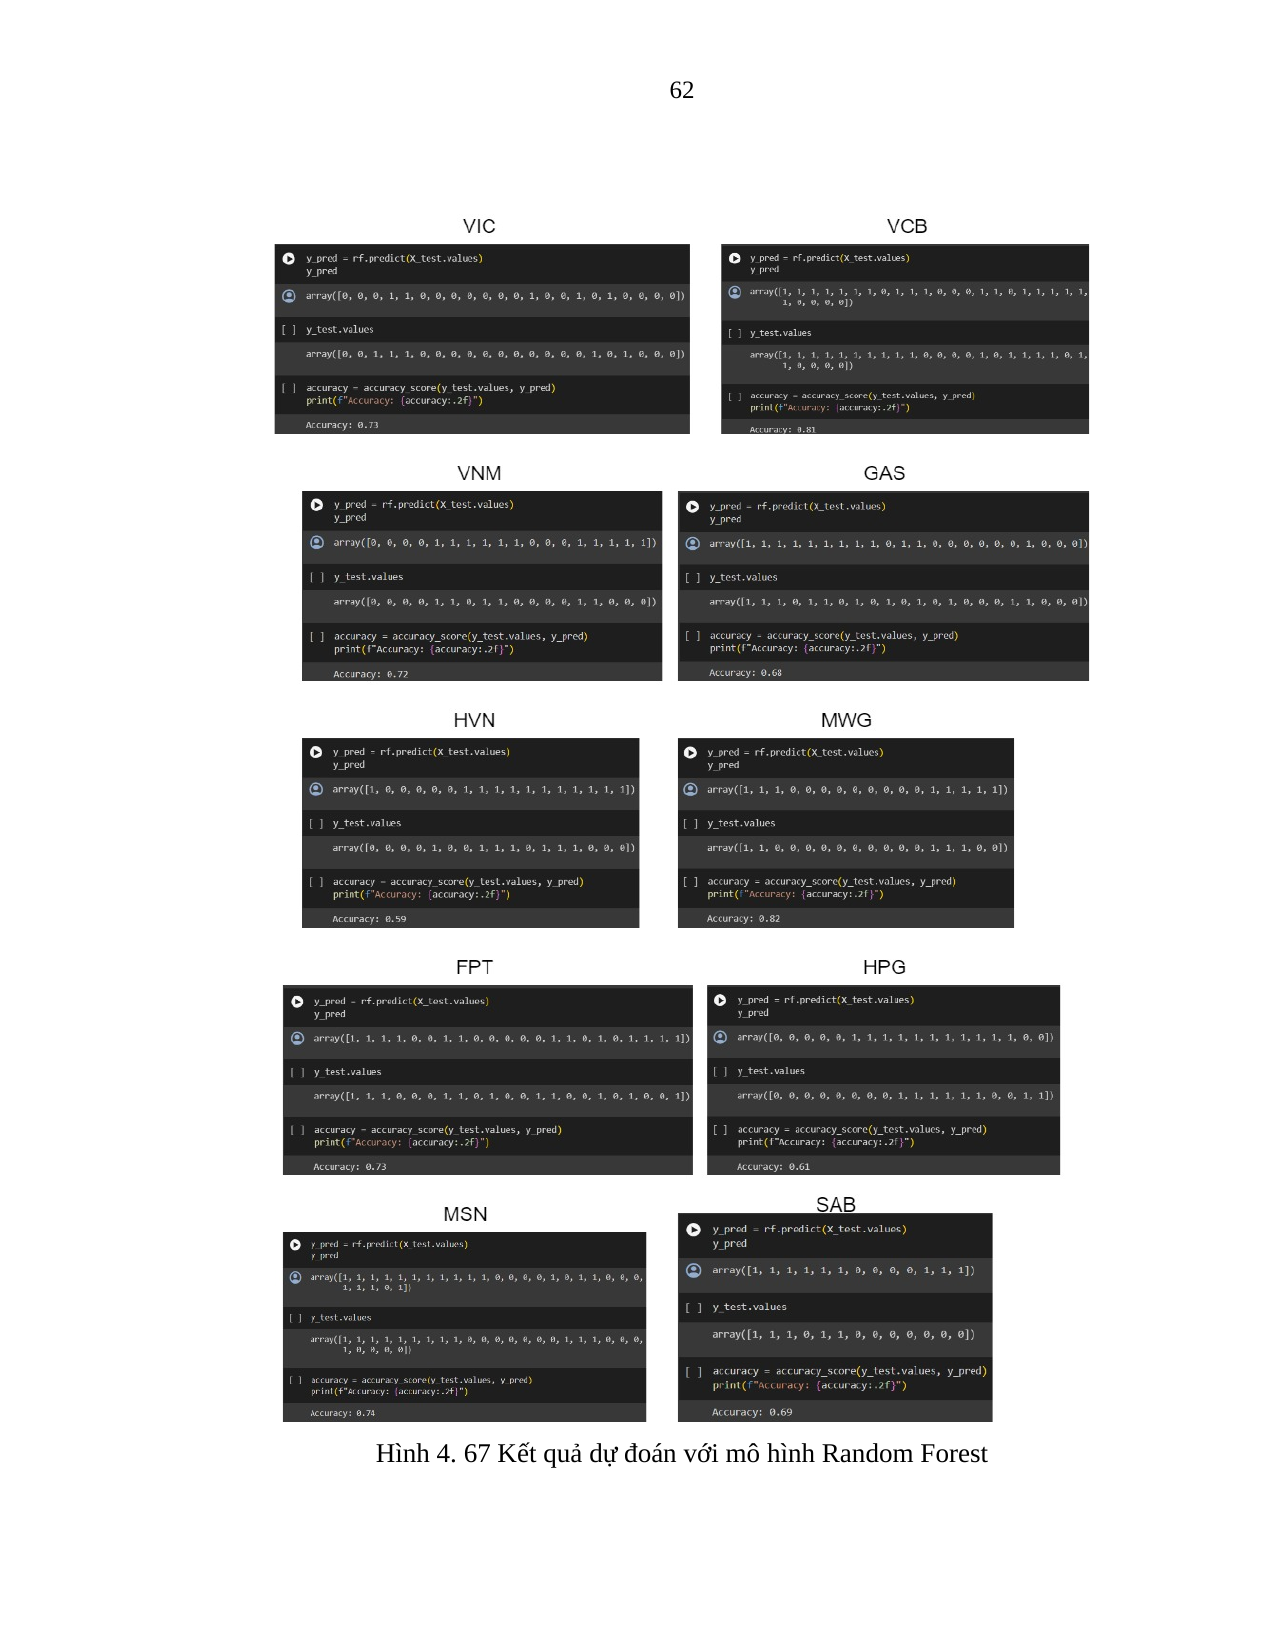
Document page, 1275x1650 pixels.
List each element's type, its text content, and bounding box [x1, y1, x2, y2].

picture [274, 206, 1090, 1422]
text Hình 4. 67 Kết quả dự đoán với mô hình Random Forest [207, 1438, 1157, 1469]
